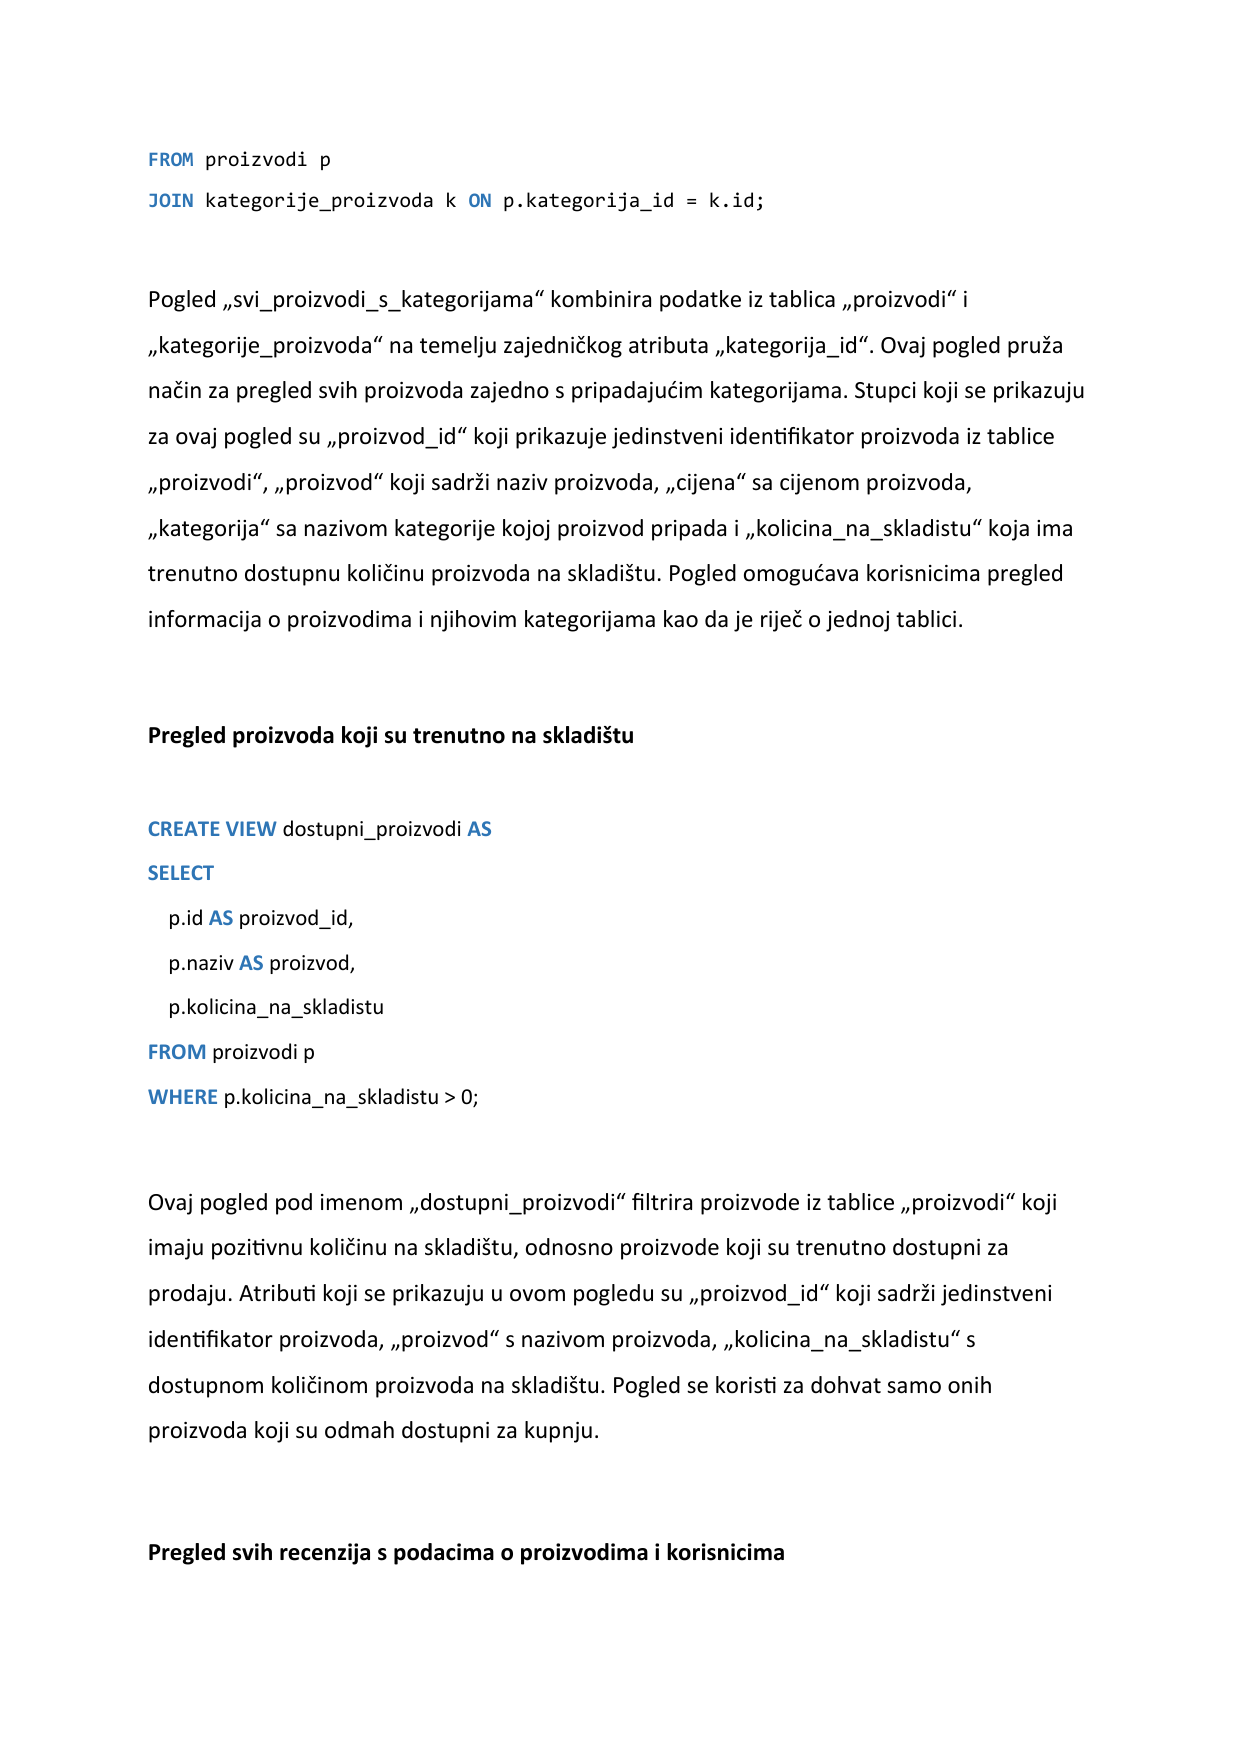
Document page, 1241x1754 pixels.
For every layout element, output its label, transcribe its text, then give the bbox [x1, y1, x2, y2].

text Ovaj pogled pod imenom „dostupni_proizvodi“ filtrira proizvode iz tablice „proizvodi“ koji imaju pozitivnu količinu na skladištu, odnosno proizvode koji su trenutno dostupni za prodaju. Atributi koji se prikazuju u ovom pogledu su „proizvod_id“ koji sadrži jedinstveni identifikator proizvoda, „proizvod“ s nazivom proizvoda, „kolicina_na_skladistu“ s dostupnom količinom proizvoda na skladištu. Pogled se koristi za dohvat samo onih proizvoda koji su odmah dostupni za kupnju. [148, 1186, 1093, 1445]
text Pregled svih recenzija s podacima o proizvodima i korisnicima [148, 1536, 1093, 1567]
text SELECT [148, 858, 1093, 886]
text CREATE VIEW dostupni_proizvodi AS [148, 814, 1093, 842]
text p.naziv AS proizvod, [148, 948, 1093, 976]
text p.kolicina_na_skladistu [148, 992, 1093, 1020]
text WHERE p.kolicina_na_skladistu > 0; [148, 1082, 1093, 1110]
text JOIN kategorije_proizvoda k ON p.kategorija_id = k.id; [148, 189, 1093, 213]
text Pogled „svi_proizvodi_s_kategorijama“ kombinira podatke iz tablica „proizvodi“ i „kategorije_proizvoda“ na temelju zajedničkog atributa „kategorija_id“. Ovaj pogled pruža način za pregled svih proizvoda zajedno s pripadajućim kategorijama. Stupci koji se prikazuju za ovaj pogled su „proizvod_id“ koji prikazuje jedinstveni identifikator proizvoda iz tablice „proizvodi“, „proizvod“ koji sadrži naziv proizvoda, „cijena“ sa cijenom proizvoda, „kategorija“ sa nazivom kategorije kojoj proizvod pripada i „kolicina_na_skladistu“ koja ima trenutno dostupnu količinu proizvoda na skladištu. Pogled omogućava korisnicima pregled informacija o proizvodima i njihovim kategorijama kao da je riječ o jednoj tablici. [148, 283, 1093, 634]
text FROM proizvodi p [148, 148, 1093, 172]
text p.id AS proizvod_id, [148, 903, 1093, 931]
text Pregled proizvoda koji su trenutno na skladištu [148, 719, 1093, 750]
text FROM proizvodi p [148, 1037, 1093, 1065]
